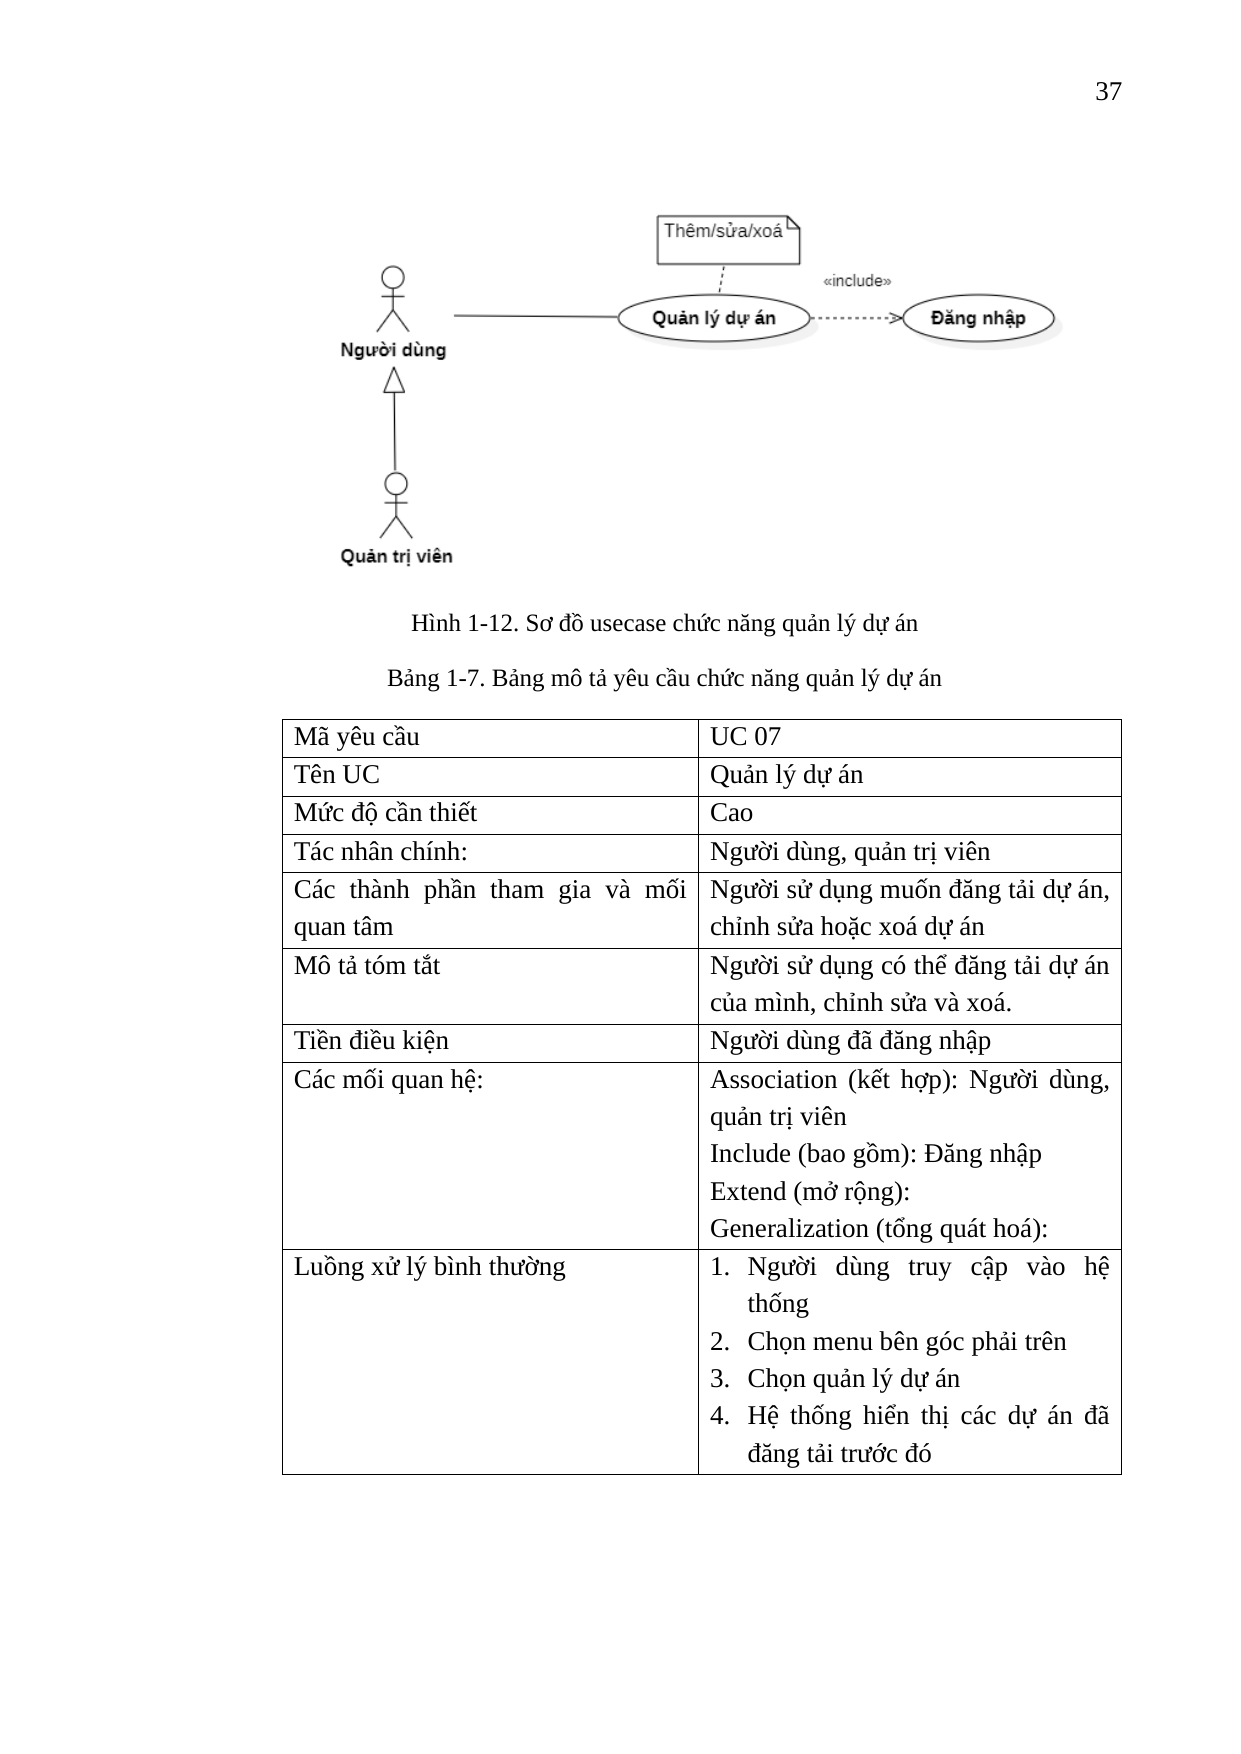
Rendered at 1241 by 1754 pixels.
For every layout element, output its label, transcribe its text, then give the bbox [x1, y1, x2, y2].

table_header UC 07 [699, 720, 1121, 757]
text Bảng 1-7. Bảng mô tả yêu cầu chức năng quản lý dự án [207, 663, 1122, 692]
table_cell Quản lý dự án [699, 758, 1121, 796]
table_cell Người dùng đã đăng nhập [699, 1025, 1121, 1062]
table_cell Cao [699, 797, 1121, 834]
table_cell Các thành phần tham gia và mối quan tâm [283, 873, 698, 948]
table_cell Người dùng, quản trị viên [699, 835, 1121, 872]
text Hình 1-12. Sơ đồ usecase chức năng quản lý dự án [207, 608, 1122, 637]
table_cell Tên UC [283, 758, 698, 796]
table_cell Association (kết hợp): Người dùng, quản trị viên Include (bao gồm): Đăng nhập Extend (mở rộng): Generalization (tổng quát hoá): [699, 1063, 1121, 1249]
table_header Mã yêu cầu [283, 720, 698, 757]
table_cell Mức độ cần thiết [283, 797, 698, 834]
table_cell Người sử dụng có thể đăng tải dự án của mình, chỉnh sửa và xoá. [699, 949, 1121, 1023]
table_cell Luồng xử lý bình thường [283, 1250, 698, 1474]
table_cell Mô tả tóm tắt [283, 949, 698, 1023]
picture [313, 177, 1091, 586]
table_cell Tiền điều kiện [283, 1025, 698, 1062]
table_cell Các mối quan hệ: [283, 1063, 698, 1249]
table_cell Tác nhân chính: [283, 835, 698, 872]
table_cell Người dùng truy cập vào hệ thống Chọn menu bên góc phải trên Chọn quản lý dự án Hệ thống hiển thị các dự án đã đăng tải trước đó [699, 1250, 1121, 1474]
table_cell Người sử dụng muốn đăng tải dự án, chỉnh sửa hoặc xoá dự án [699, 873, 1121, 948]
